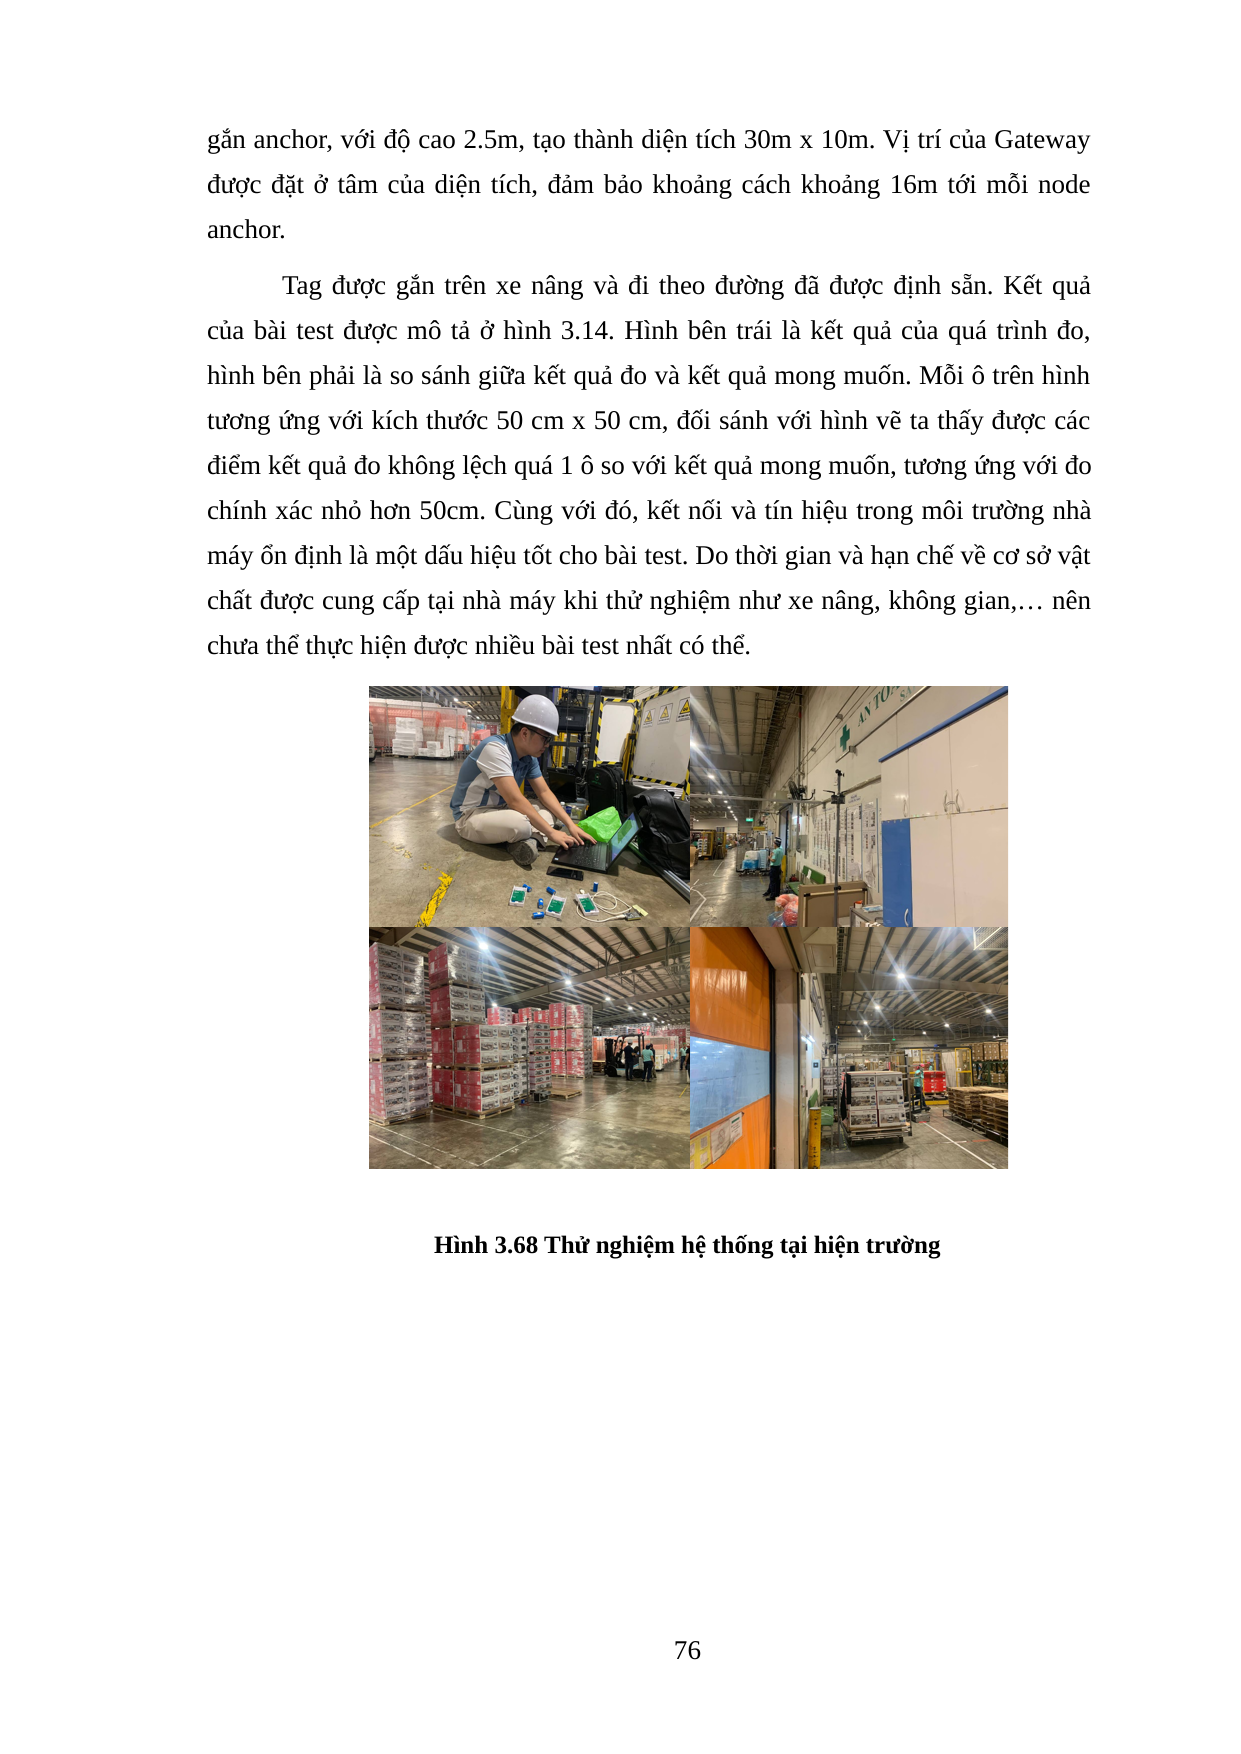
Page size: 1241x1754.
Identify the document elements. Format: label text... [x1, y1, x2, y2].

picture [366, 682, 1009, 1171]
text Tag được gắn trên xe nâng và đi theo đường đã được định sẵn. Kết quả của bài test được mô tả ở hình 3.14. Hình bên trái là kết quả của quá trình đo, hình bên phải là so sánh giữa kết quả đo và kết quả mong muốn. Mỗi ô trên hình tương ứng với kích thước 50 cm x 50 cm, đối sánh với hình vẽ ta thấy được các điểm kết quả đo không lệch quá 1 ô so với kết quả mong muốn, tương ứng với đo chính xác nhỏ hơn 50cm. Cùng với đó, kết nối và tín hiệu trong môi trường nhà máy ổn định là một dấu hiệu tốt cho bài test. Do thời gian và hạn chế về cơ sở vật chất được cung cấp tại nhà máy khi thử nghiệm như xe nâng, không gian,… nên chưa thể thực hiện được nhiều bài test nhất có thể. [207, 266, 1092, 663]
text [207, 120, 1092, 247]
